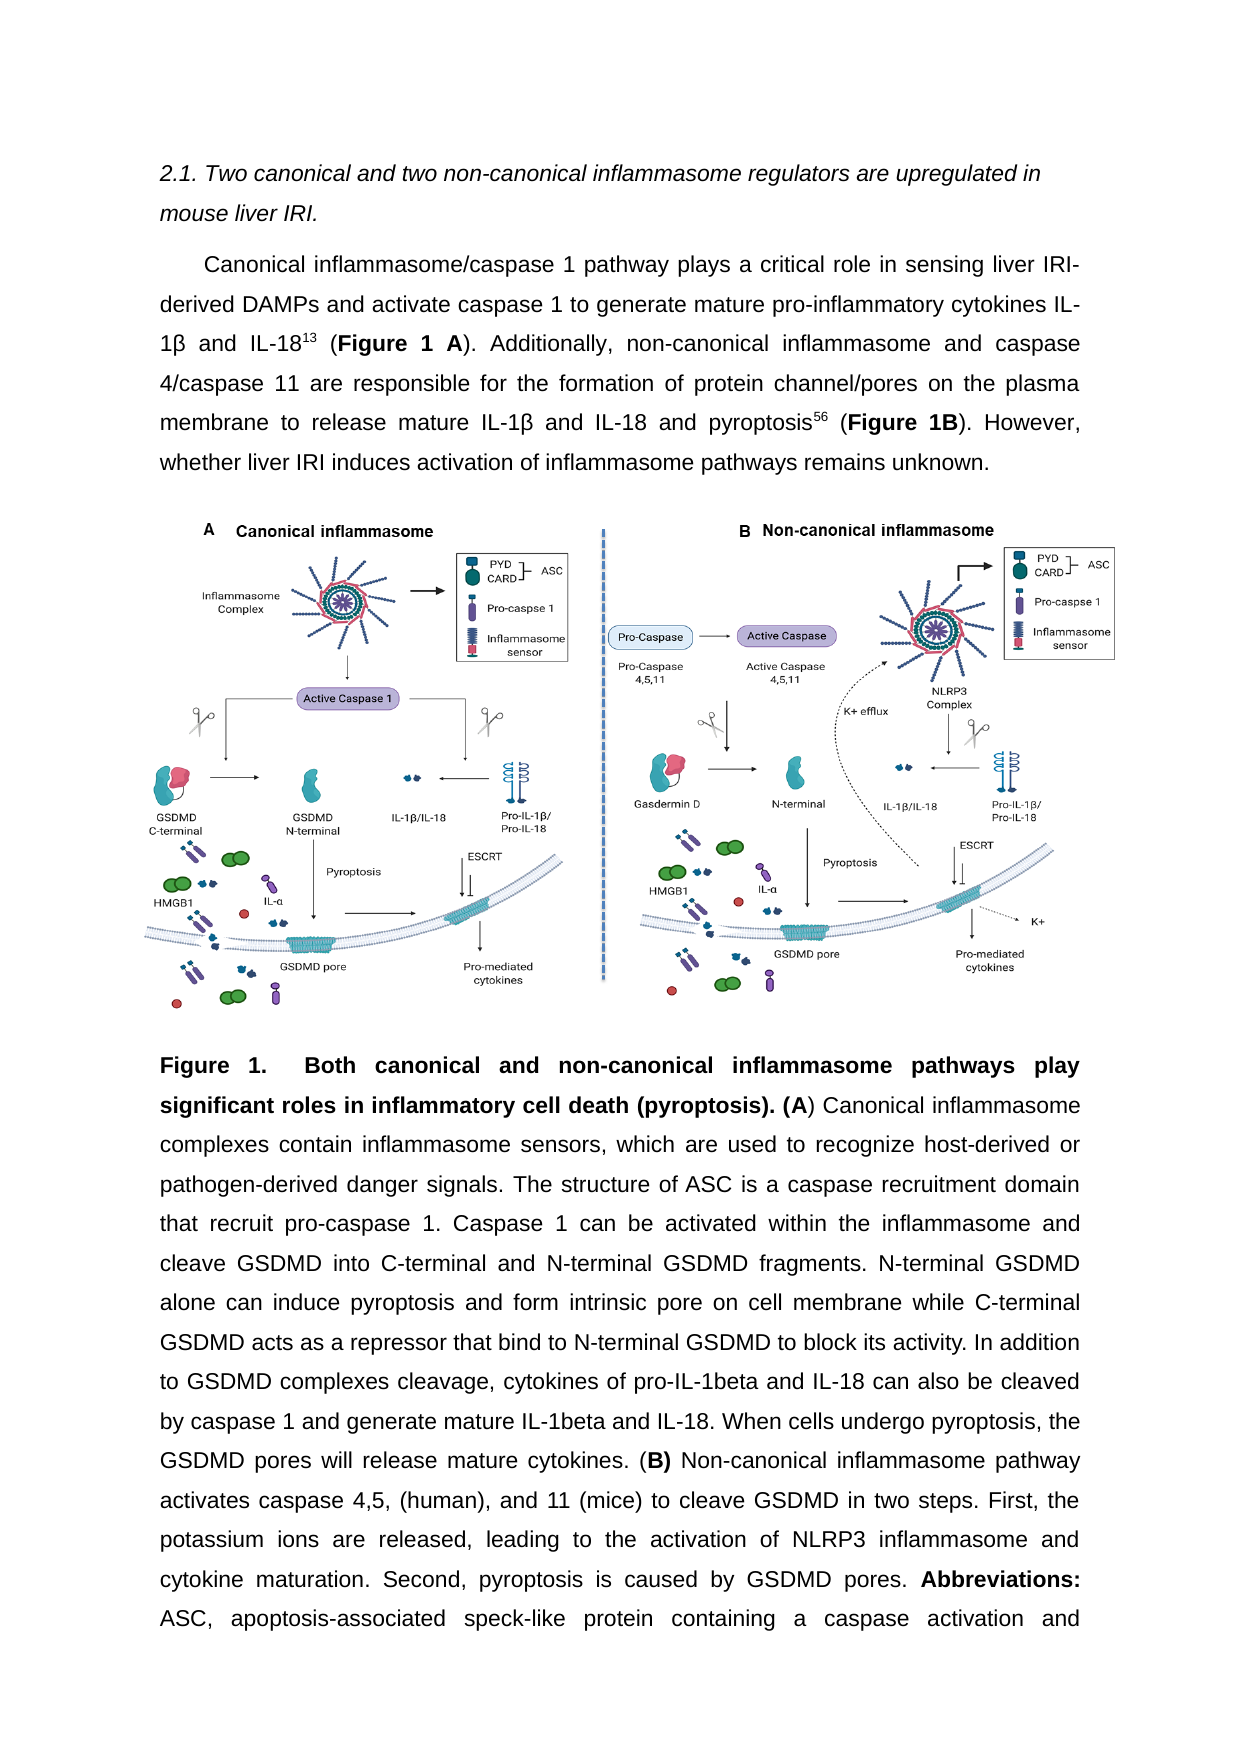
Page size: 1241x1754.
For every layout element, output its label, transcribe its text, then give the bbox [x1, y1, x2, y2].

subtitle 2.1. Two canonical and two non-canonical inflammasome regulators are upregulated in mouse liver IRI. [159, 160, 1081, 226]
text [159, 1052, 1081, 1631]
picture [140, 513, 1120, 1015]
text Canonical inflammasome/caspase 1 pathway plays a critical role in sensing liver IRI-derived DAMPs and activate caspase 1 to generate mature pro-inflammatory cytokines IL-1β and IL-1813 (Figure 1 A). Additionally, non-canonical inflammasome and caspase 4/caspase 11 are responsible for the formation of protein channel/pores on the plasma membrane to release mature IL-1β and IL-18 and pyroptosis56 (Figure 1B). However, whether liver IRI induces activation of inflammasome pathways remains unknown. [159, 251, 1081, 475]
